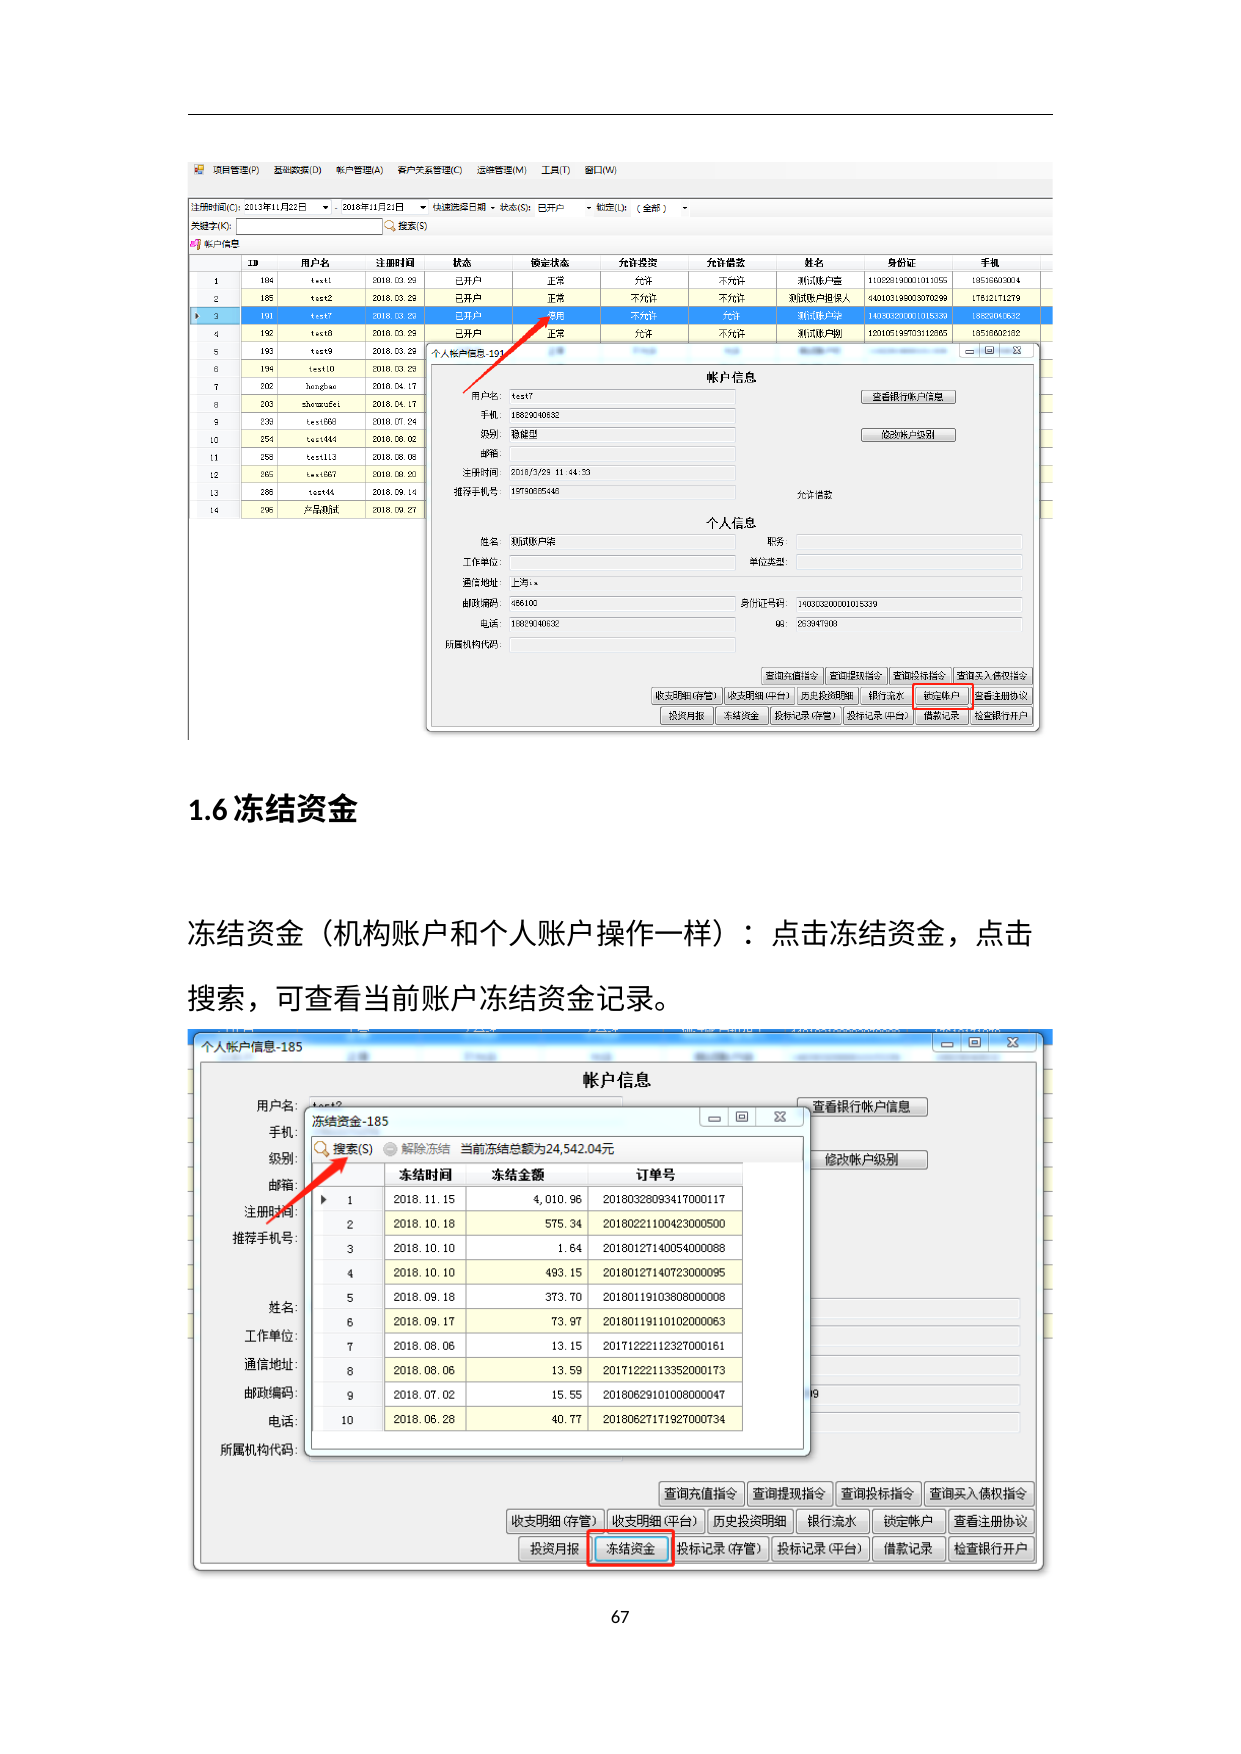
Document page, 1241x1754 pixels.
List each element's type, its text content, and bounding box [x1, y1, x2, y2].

text 冻结资金（机构账户和个人账户操作一样）：点击冻结资金，点击搜索，可查看当前账户冻结资金记录。 [187, 899, 1053, 1029]
subtitle 1.6冻结资金 [187, 774, 1053, 839]
picture [187, 162, 1053, 740]
picture [187, 1029, 1053, 1581]
